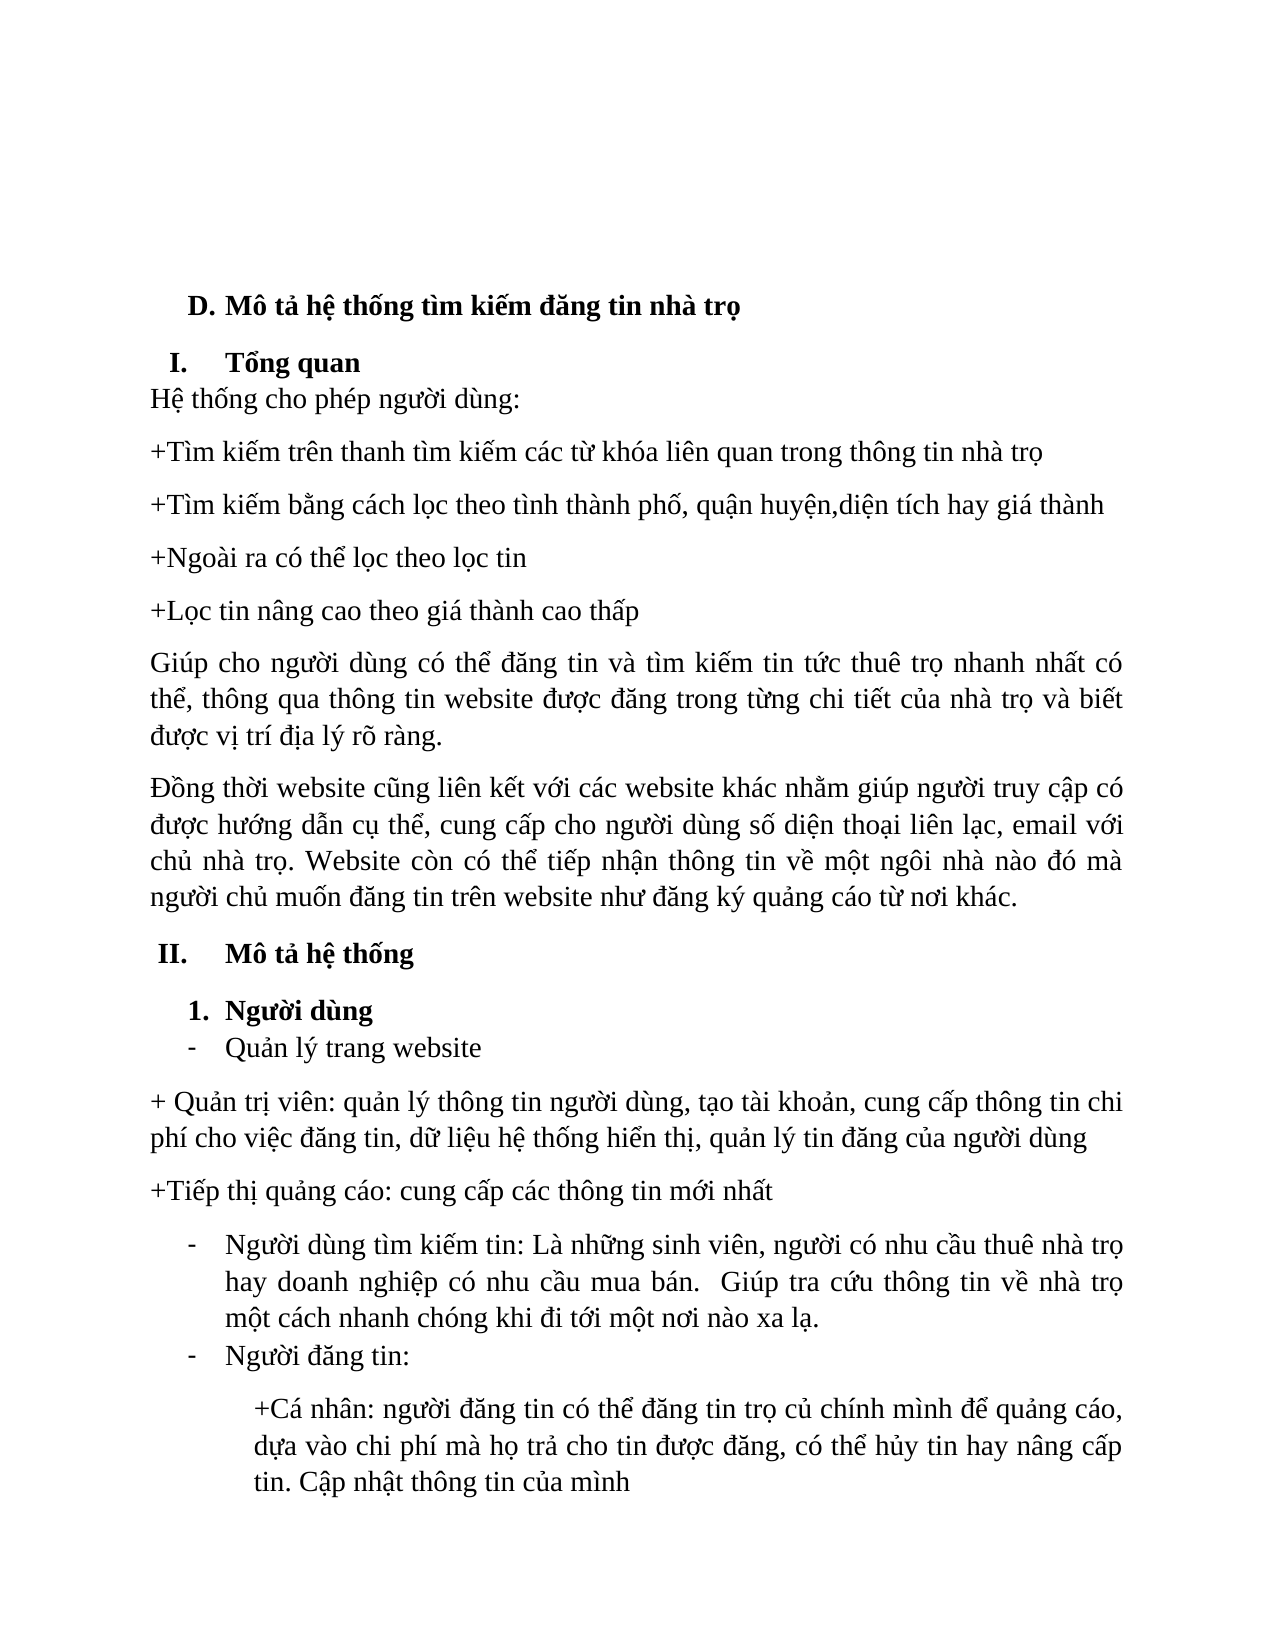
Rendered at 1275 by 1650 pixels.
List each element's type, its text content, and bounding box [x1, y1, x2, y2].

text +Tiếp thị quảng cáo: cung cấp các thông tin mới nhất [150, 1173, 1125, 1207]
list Người đăng tin: [187, 1337, 1125, 1372]
text + Quản trị viên: quản lý thông tin người dùng, tạo tài khoản, cung cấp thông tin chi phí cho việc đăng tin, dữ liệu hệ thống hiển thị, quản lý tin đăng của người dùng [150, 1084, 1125, 1154]
list Quản lý trang website [187, 1029, 1125, 1065]
text Đồng thời website cũng liên kết với các website khác nhằm giúp người truy cập có được hướng dẫn cụ thể, cung cấp cho người dùng số diện thoại liên lạc, email với chủ nhà trọ. Website còn có thể tiếp nhận thông tin về một ngôi nhà nào đó mà người chủ muốn đăng tin trên website như đăng ký quảng cáo từ nơi khác. [150, 771, 1125, 913]
subtitle Mô tả hệ thống [187, 936, 1125, 969]
text +Cá nhân: người đăng tin có thể đăng tin trọ củ chính mình để quảng cáo, dựa vào chi phí mà họ trả cho tin được đăng, có thể hủy tin hay nâng cấp tin. Cập nhật thông tin của mình [253, 1392, 1125, 1497]
subtitle Tổng quan [187, 345, 1125, 379]
text +Tìm kiếm bằng cách lọc theo tình thành phố, quận huyện,diện tích hay giá thành [150, 487, 1125, 521]
text +Ngoài ra có thể lọc theo lọc tin [150, 540, 1125, 573]
text +Lọc tin nâng cao theo giá thành cao thấp [150, 593, 1125, 626]
list Người dùng tìm kiếm tin: Là những sinh viên, người có nhu cầu thuê nhà trọ hay doanh nghiệp có nhu cầu mua bán. Giúp tra cứu thông tin về nhà trọ một cách nhanh chóng khi đi tới một nơi nào xa lạ. [187, 1226, 1125, 1334]
subtitle Mô tả hệ thống tìm kiếm đăng tin nhà trọ [187, 288, 1125, 322]
text Hệ thống cho phép người dùng: [150, 381, 1125, 415]
text +Tìm kiếm trên thanh tìm kiếm các từ khóa liên quan trong thông tin nhà trọ [150, 434, 1125, 468]
text Giúp cho người dùng có thể đăng tin và tìm kiếm tin tức thuê trọ nhanh nhất có thể, thông qua thông tin website được đăng trong từng chi tiết của nhà trọ và biết được vị trí địa lý rõ ràng. [150, 646, 1125, 751]
subtitle Người dùng [187, 993, 1125, 1027]
